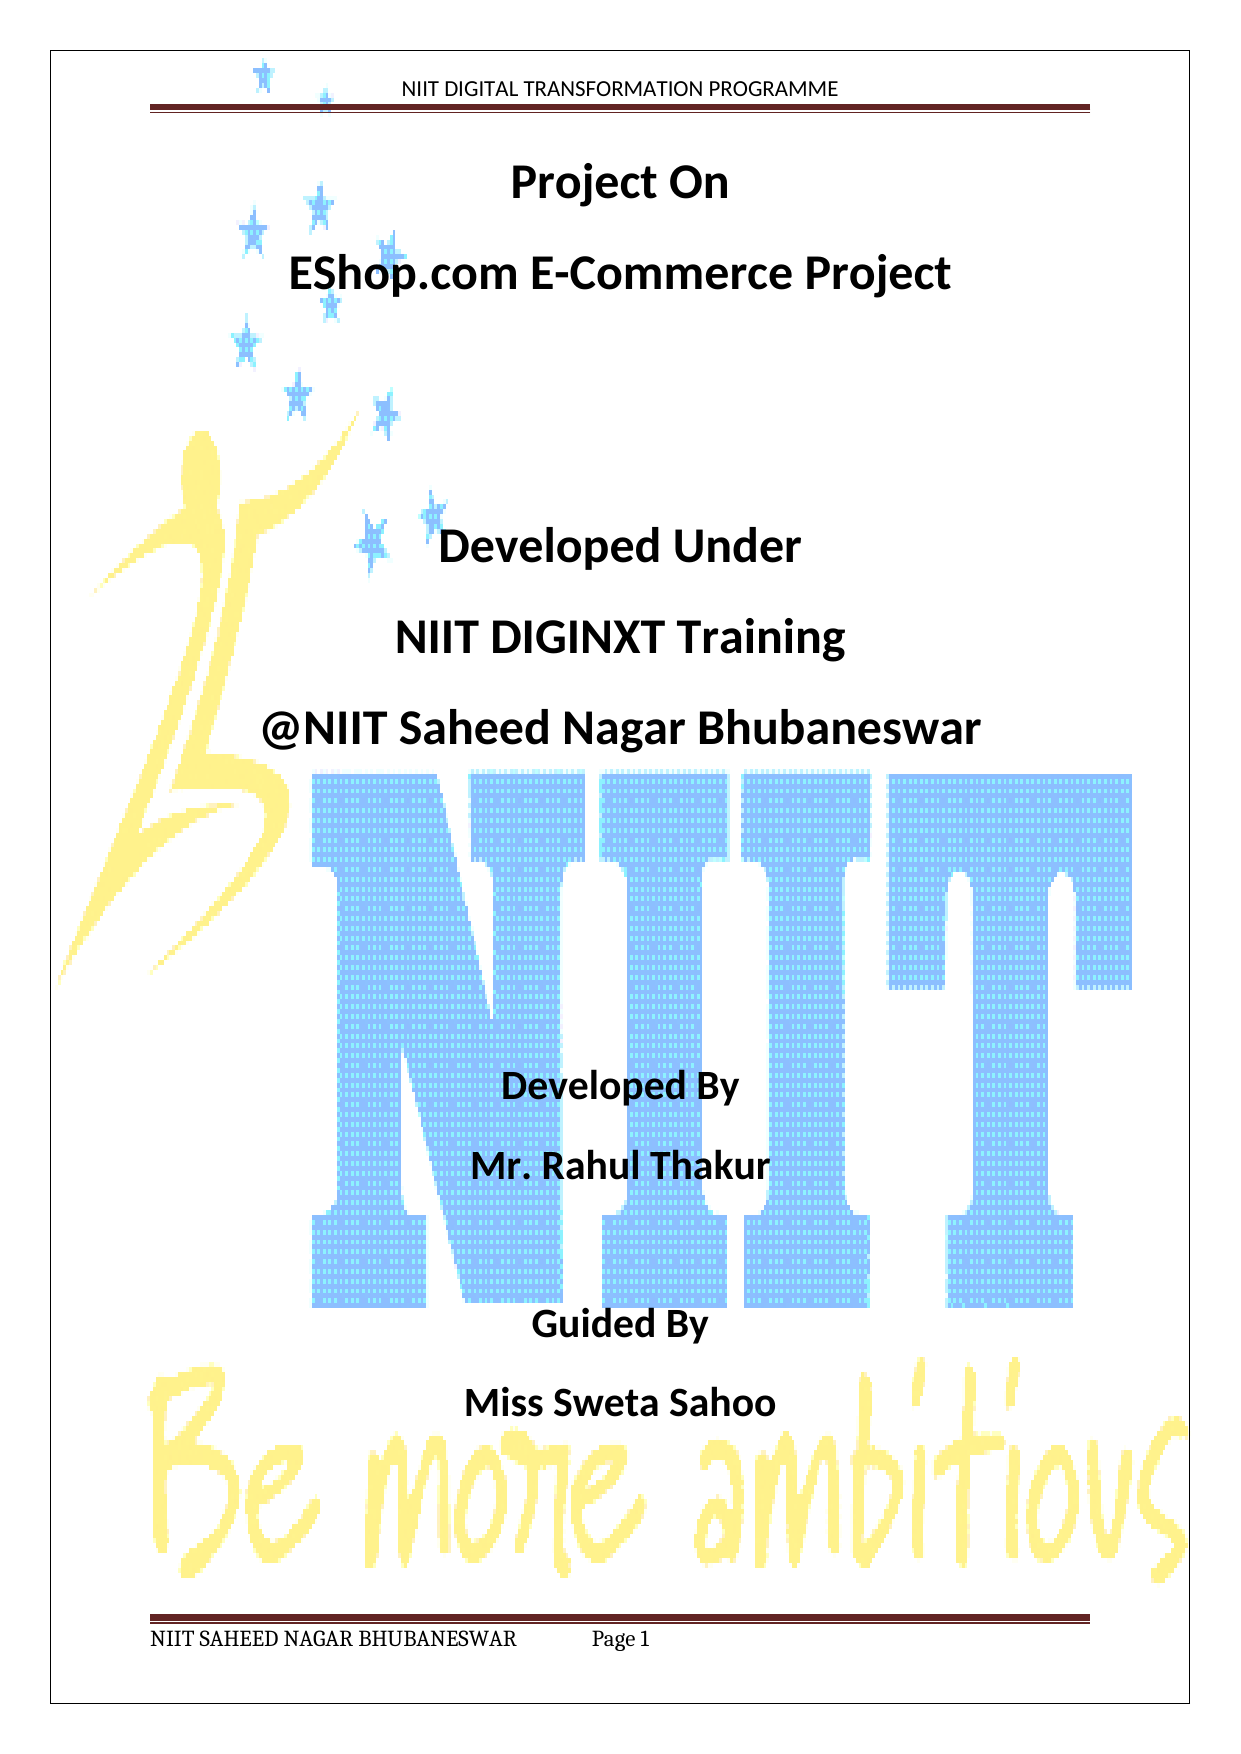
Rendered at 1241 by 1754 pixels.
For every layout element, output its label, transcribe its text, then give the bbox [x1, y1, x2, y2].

text Developed By [150, 1059, 1090, 1110]
text EShop.com E-Commerce Project [150, 241, 1090, 302]
text @NIIT Saheed Nagar Bhubaneswar [150, 696, 1090, 757]
text Mr. Rahul Thakur [150, 1139, 1090, 1189]
text Guided By [150, 1297, 1090, 1348]
text Miss Sweta Sahoo [150, 1376, 1090, 1427]
text Project On [150, 150, 1090, 211]
text NIIT DIGINXT Training [150, 605, 1090, 666]
text Developed Under [150, 514, 1090, 575]
